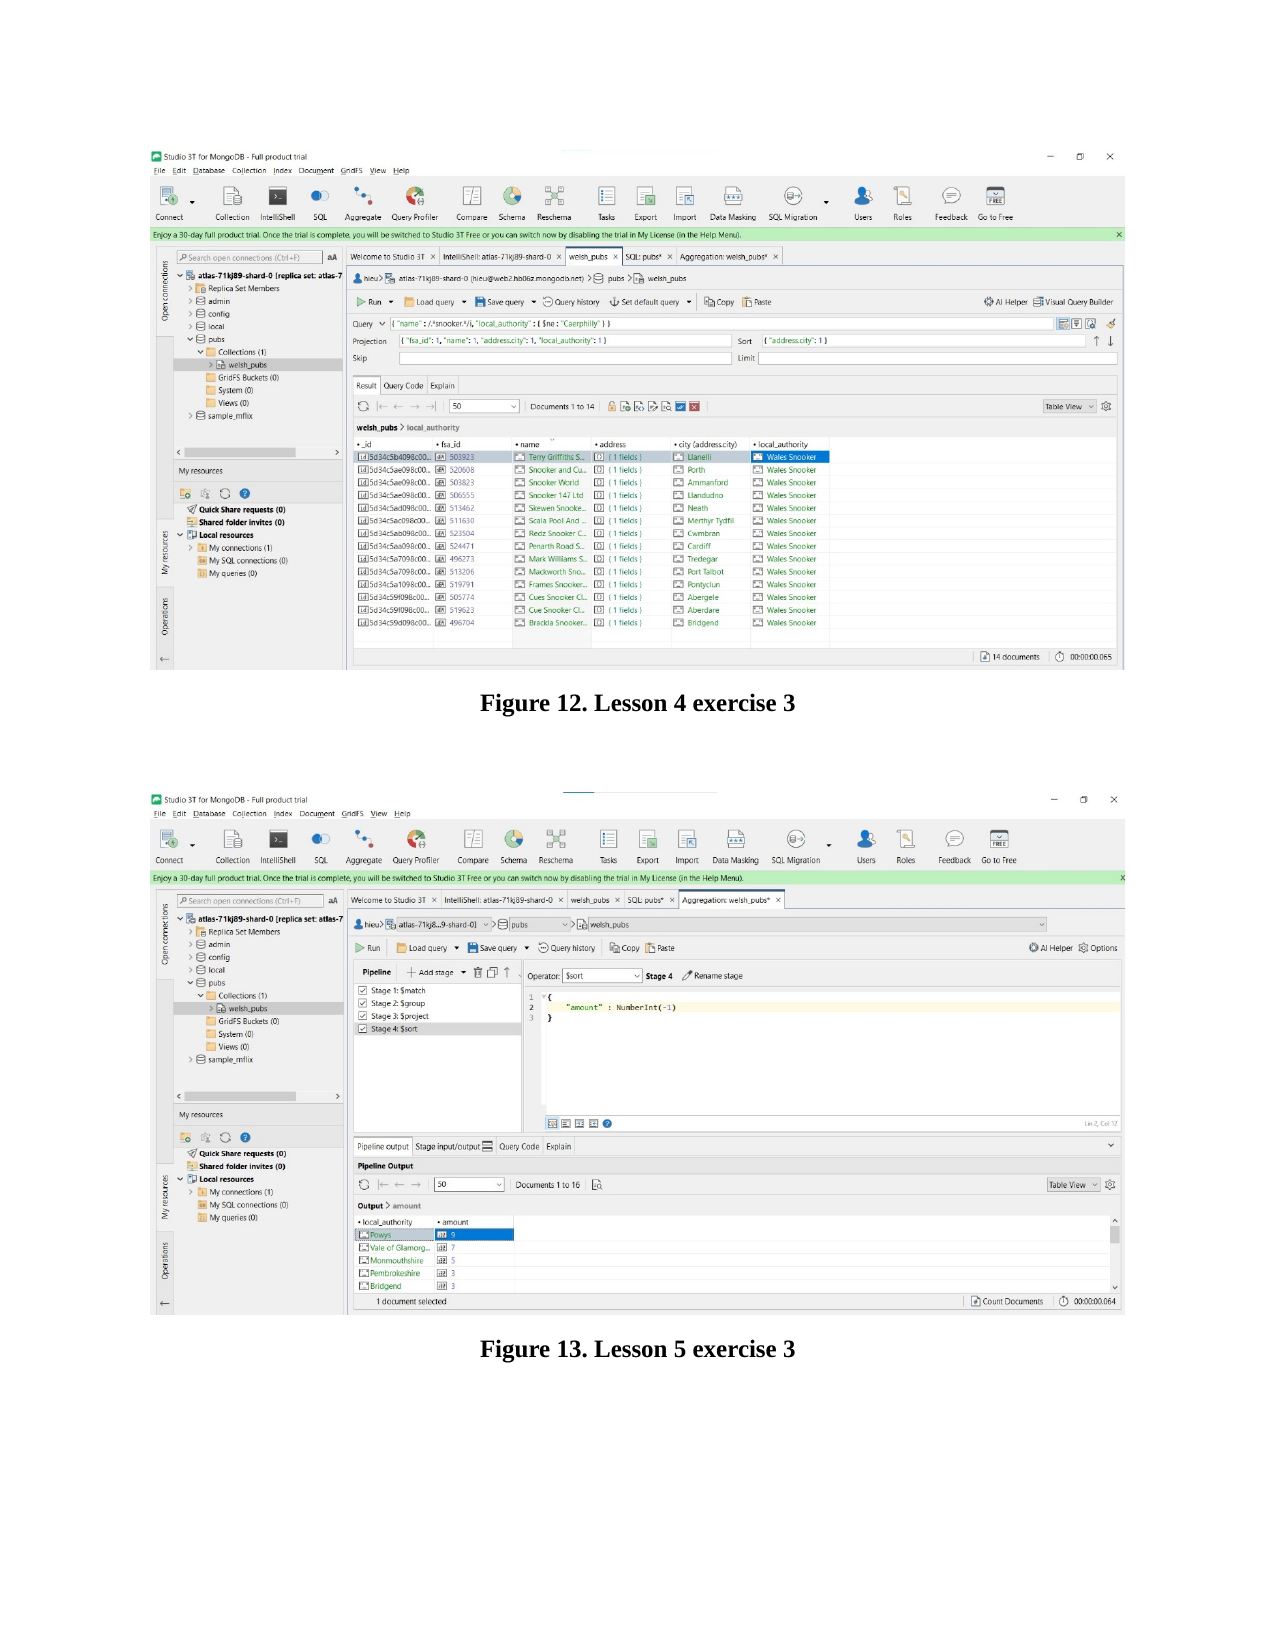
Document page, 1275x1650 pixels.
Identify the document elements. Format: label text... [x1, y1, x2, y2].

picture [150, 792, 1125, 1315]
text Figure 13. Lesson 5 exercise 3 [150, 1334, 1125, 1362]
picture [150, 150, 1125, 670]
text Figure 12. Lesson 4 exercise 3 [150, 688, 1125, 717]
